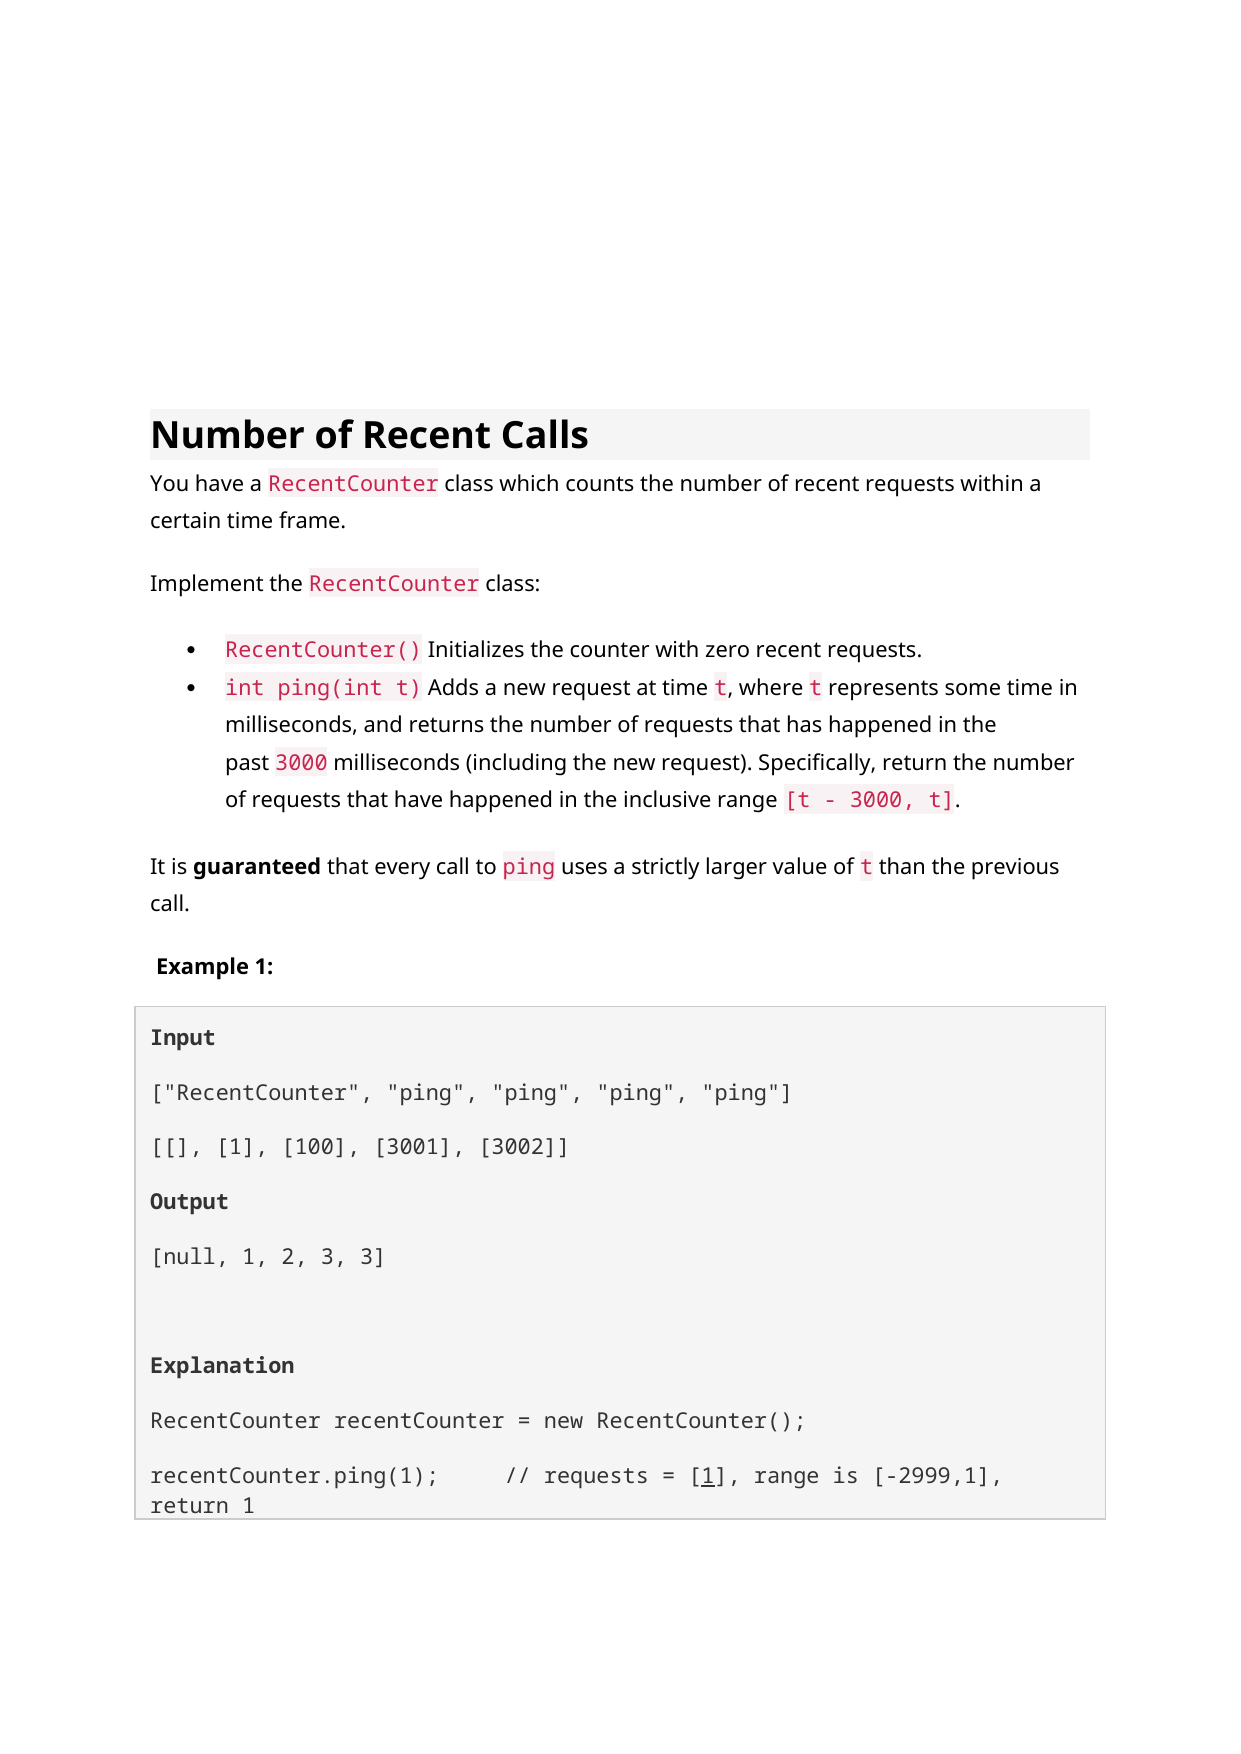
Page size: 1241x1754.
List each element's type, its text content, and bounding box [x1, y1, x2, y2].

text [[], [1], [100], [3001], [3002]] [136, 1115, 1105, 1161]
text You have a RecentCounter class which counts the number of recent requests within a certain time frame. [150, 460, 1090, 535]
text Explanation [136, 1334, 1105, 1380]
text It is guaranteed that every call to ping uses a strictly larger value of t than the previous call. [150, 843, 1090, 918]
list RecentCounter() Initializes the counter with zero recent requests. [187, 626, 1090, 664]
text [null, 1, 2, 3, 3] [136, 1225, 1105, 1271]
text Example 1: [150, 943, 1090, 981]
text recentCounter.ping(1); // requests = [1], range is [-2999,1], return 1 [136, 1444, 1105, 1518]
text RecentCounter recentCounter = new RecentCounter(); [136, 1389, 1105, 1435]
text Implement the RecentCounter class: [150, 560, 1090, 597]
text ["RecentCounter", "ping", "ping", "ping", "ping"] [136, 1060, 1105, 1106]
list int ping(int t) Adds a new request at time t, where t represents some time in milliseconds, and returns the number of requests that has happened in the past 3000 milliseconds (including the new request). Specifically, return the number of requests that have happened in the inclusive range [t - 3000, t]. [187, 664, 1090, 814]
text Number of Recent Calls [150, 409, 1090, 460]
text Output [136, 1170, 1105, 1216]
text Input [136, 1007, 1105, 1052]
